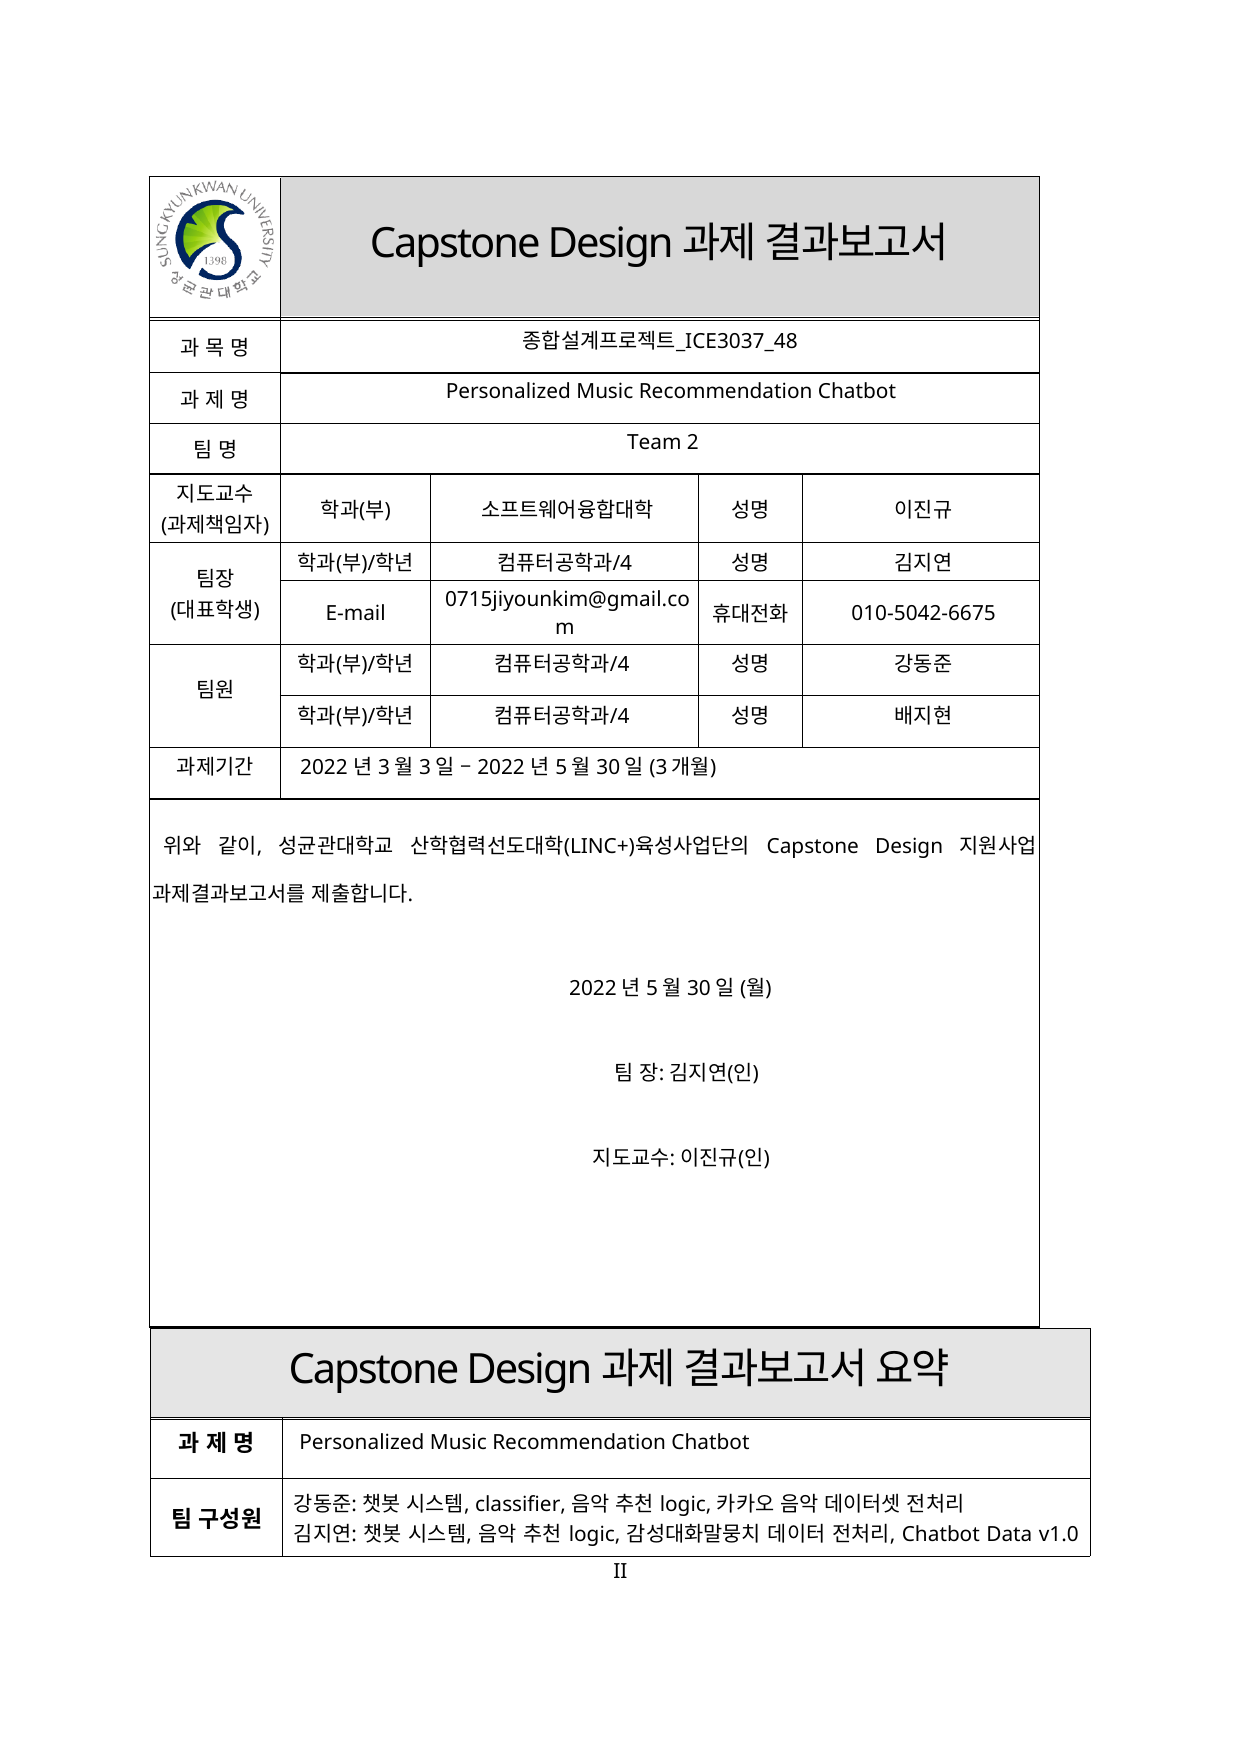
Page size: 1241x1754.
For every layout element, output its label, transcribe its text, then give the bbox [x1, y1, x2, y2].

table_cell 컴퓨터공학과/4 [431, 696, 698, 747]
table_cell 성명 [699, 645, 802, 695]
table_cell 배지현 [803, 696, 1039, 747]
table_cell 이진규 [803, 475, 1039, 541]
table_header [150, 177, 280, 316]
table_cell 팀 구성원 및 역할 [151, 1479, 282, 1556]
table_cell 휴대전화 [699, 581, 802, 644]
table_header Capstone Design 과제 결과보고서 [281, 177, 1039, 316]
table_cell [283, 1479, 1090, 1556]
table_cell 종합설계프로젝트_ICE3037_48 [281, 321, 1039, 372]
table_cell 학과(부) [281, 475, 430, 541]
table_cell 0715jiyounkim@gmail.com [431, 581, 698, 644]
table_cell 컴퓨터공학과/4 [431, 543, 698, 580]
table_cell Personalized Music Recommendation Chatbot [281, 374, 1039, 422]
table_cell 성명 [699, 696, 802, 747]
table_cell 위와 같이, 성균관대학교 산학협력선도대학(LINC+)육성사업단의 Capstone Design 지원사업 과제결과보고서를 제출합니다. 2022년 5월 30일 (월) 팀 장: 김지연(인) 지도교수: 이진규(인) [150, 800, 1039, 1326]
picture [155, 180, 274, 299]
table_cell 팀 명 [150, 424, 280, 473]
table_cell 컴퓨터공학과/4 [431, 645, 698, 695]
table_cell Personalized Music Recommendation Chatbot [283, 1420, 1090, 1478]
table_cell E-mail [281, 581, 430, 644]
table_cell 지도교수 (과제책임자) [150, 475, 280, 541]
table_cell 학과(부)/학년 [281, 696, 430, 747]
table_cell 성명 [699, 475, 802, 541]
table_cell 과제기간 [150, 748, 280, 798]
table_cell 김지연 [803, 543, 1039, 580]
table_cell 성명 [699, 543, 802, 580]
table_cell 팀원 [150, 645, 280, 747]
table_cell 강동준 [803, 645, 1039, 695]
table_cell 과 목 명 [150, 321, 280, 372]
table_cell 2022 년 3월 3일 – 2022 년 5월 30일 (3개월) [281, 748, 1039, 798]
table_cell 소프트웨어융합대학 [431, 475, 698, 541]
table_cell 팀장 (대표학생) [150, 543, 280, 644]
table_cell Team 2 [281, 424, 1039, 473]
table_cell 학과(부)/학년 [281, 543, 430, 580]
table_cell 과 제 명 [150, 373, 280, 422]
table_header Capstone Design 과제 결과보고서 요약 [151, 1329, 1090, 1417]
table_cell 010-5042-6675 [803, 581, 1039, 644]
table_cell 학과(부)/학년 [281, 645, 430, 695]
table_cell 과 제 명 [151, 1420, 282, 1478]
